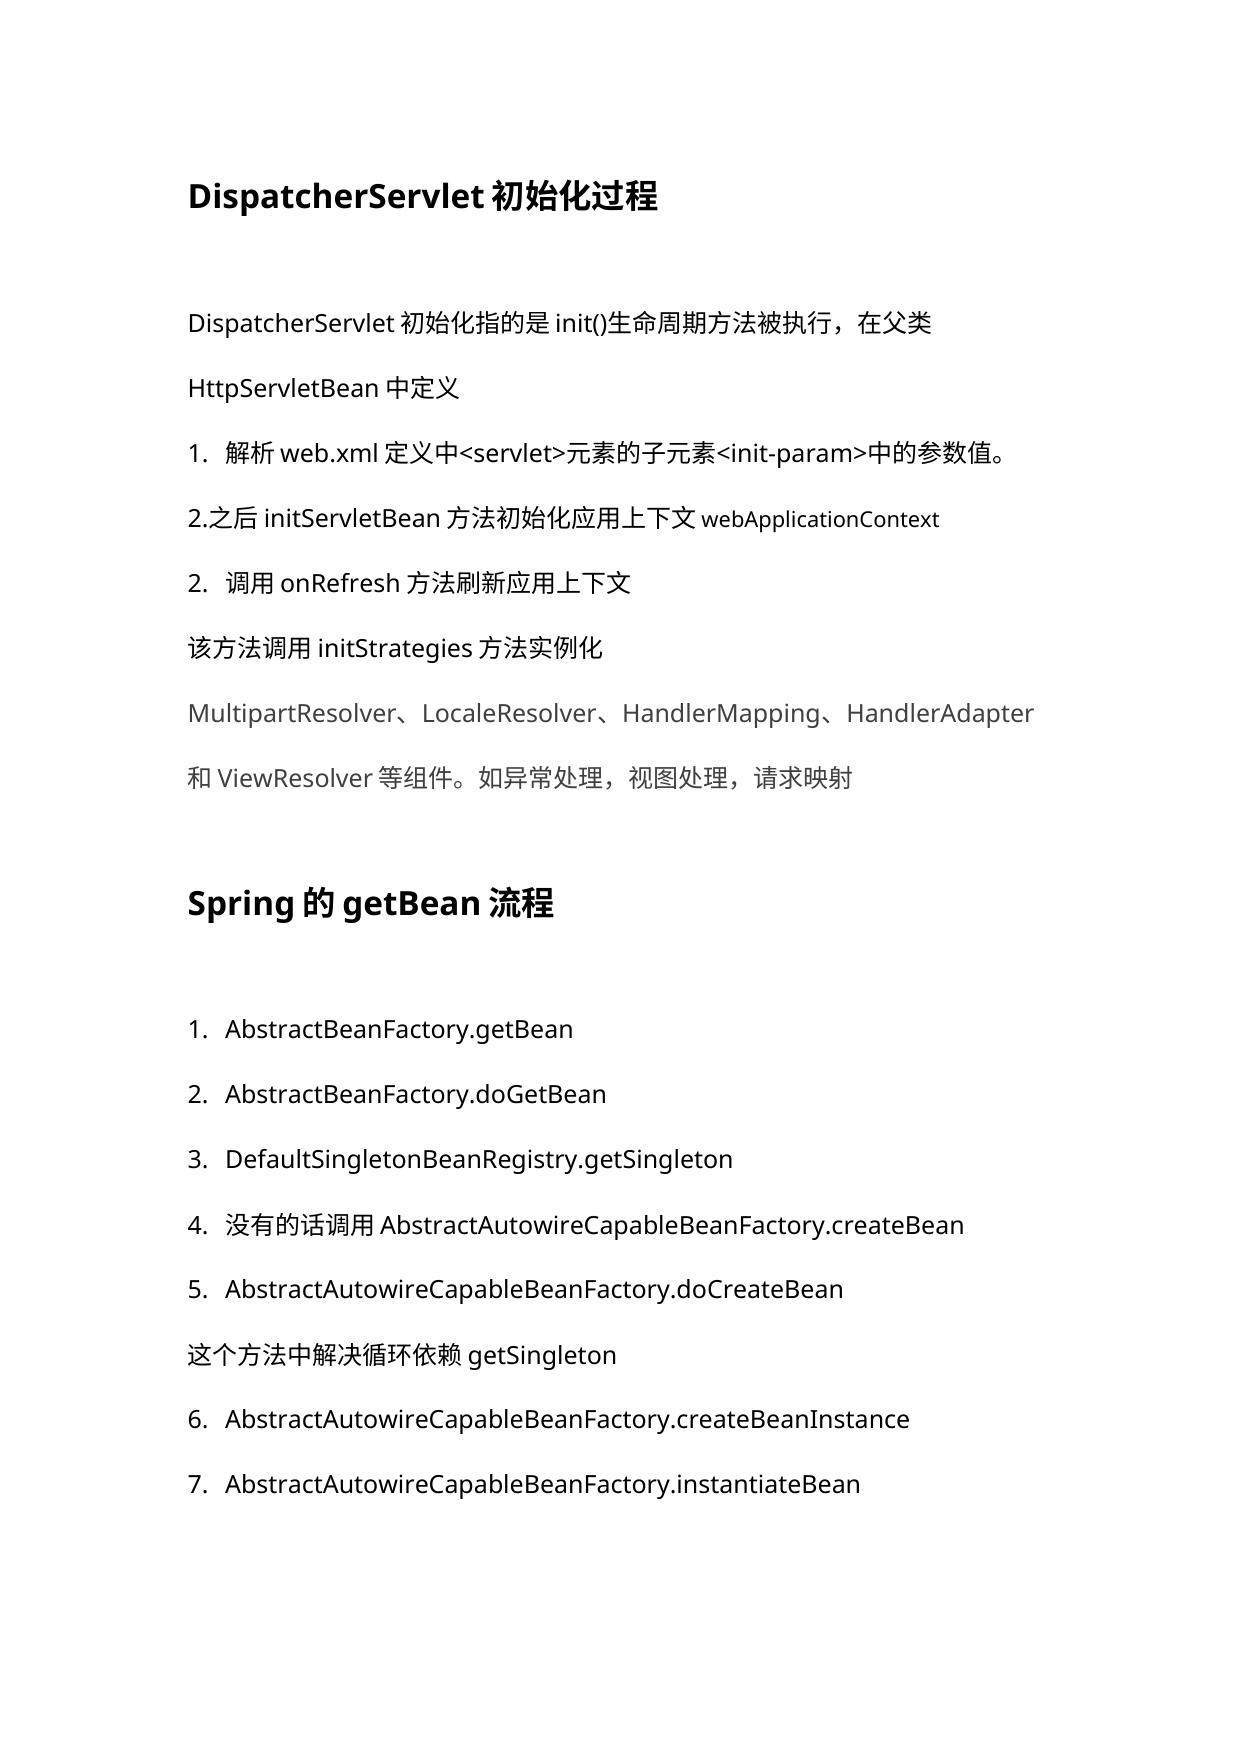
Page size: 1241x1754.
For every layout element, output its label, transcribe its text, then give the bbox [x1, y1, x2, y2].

text 2.之后initServletBean方法初始化应用上下文webApplicationContext [187, 484, 1053, 549]
list AbstractAutowireCapableBeanFactory.doCreateBean [187, 1256, 1053, 1321]
list AbstractBeanFactory.getBean [187, 996, 1053, 1061]
list DefaultSingletonBeanRegistry.getSingleton [187, 1126, 1053, 1191]
list 解析web.xml定义中<servlet>元素的子元素<init-param>中的参数值。 [187, 419, 1053, 484]
list 没有的话调用AbstractAutowireCapableBeanFactory.createBean [187, 1191, 1053, 1256]
subtitle DispatcherServlet初始化过程 [187, 162, 1053, 227]
text 该方法调用initStrategies方法实例化MultipartResolver、LocaleResolver、HandlerMapping、HandlerAdapter和ViewResolver等组件。如异常处理，视图处理，请求映射 [187, 614, 1053, 809]
text 这个方法中解决循环依赖getSingleton [187, 1321, 1053, 1386]
text DispatcherServlet初始化指的是init()生命周期方法被执行，在父类HttpServletBean中定义 [187, 289, 1053, 419]
list AbstractAutowireCapableBeanFactory.createBeanInstance [187, 1386, 1053, 1451]
list AbstractAutowireCapableBeanFactory.instantiateBean [187, 1451, 1053, 1516]
list AbstractBeanFactory.doGetBean [187, 1061, 1053, 1126]
subtitle Spring的getBean流程 [187, 869, 1053, 934]
list 调用onRefresh方法刷新应用上下文 [187, 549, 1053, 614]
